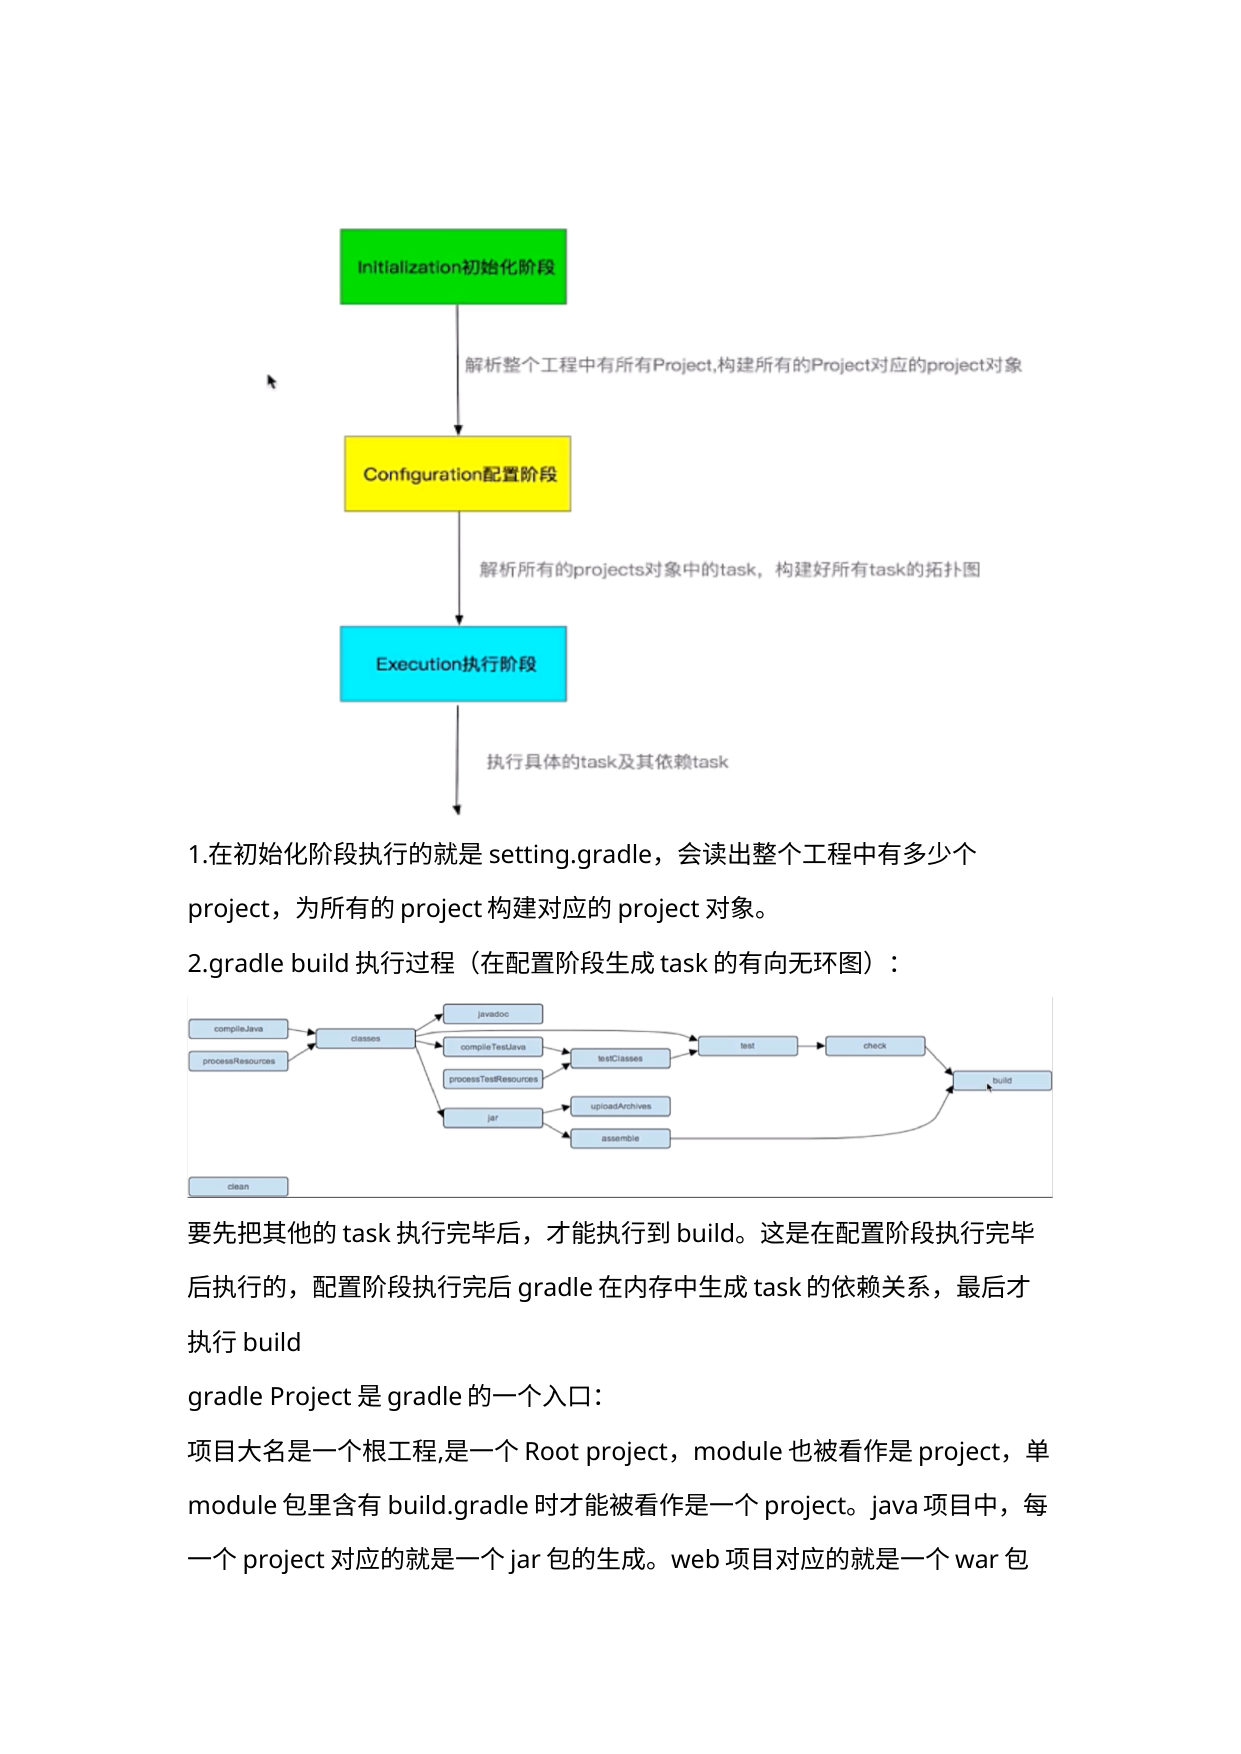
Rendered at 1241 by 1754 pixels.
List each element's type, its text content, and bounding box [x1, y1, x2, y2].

text 2.gradle build执行过程（在配置阶段生成task的有向无环图）： [187, 943, 1053, 979]
picture [187, 162, 1053, 819]
text 1.在初始化阶段执行的就是setting.gradle，会读出整个工程中有多少个project，为所有的project构建对应的project对象。 [187, 834, 1053, 925]
text gradle Project是gradle的一个入口： [187, 1377, 1053, 1413]
picture [187, 997, 1053, 1198]
text 要先把其他的task执行完毕后，才能执行到build。这是在配置阶段执行完毕后执行的，配置阶段执行完后gradle在内存中生成task的依赖关系，最后才执行build [187, 1213, 1053, 1358]
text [187, 1431, 1053, 1576]
